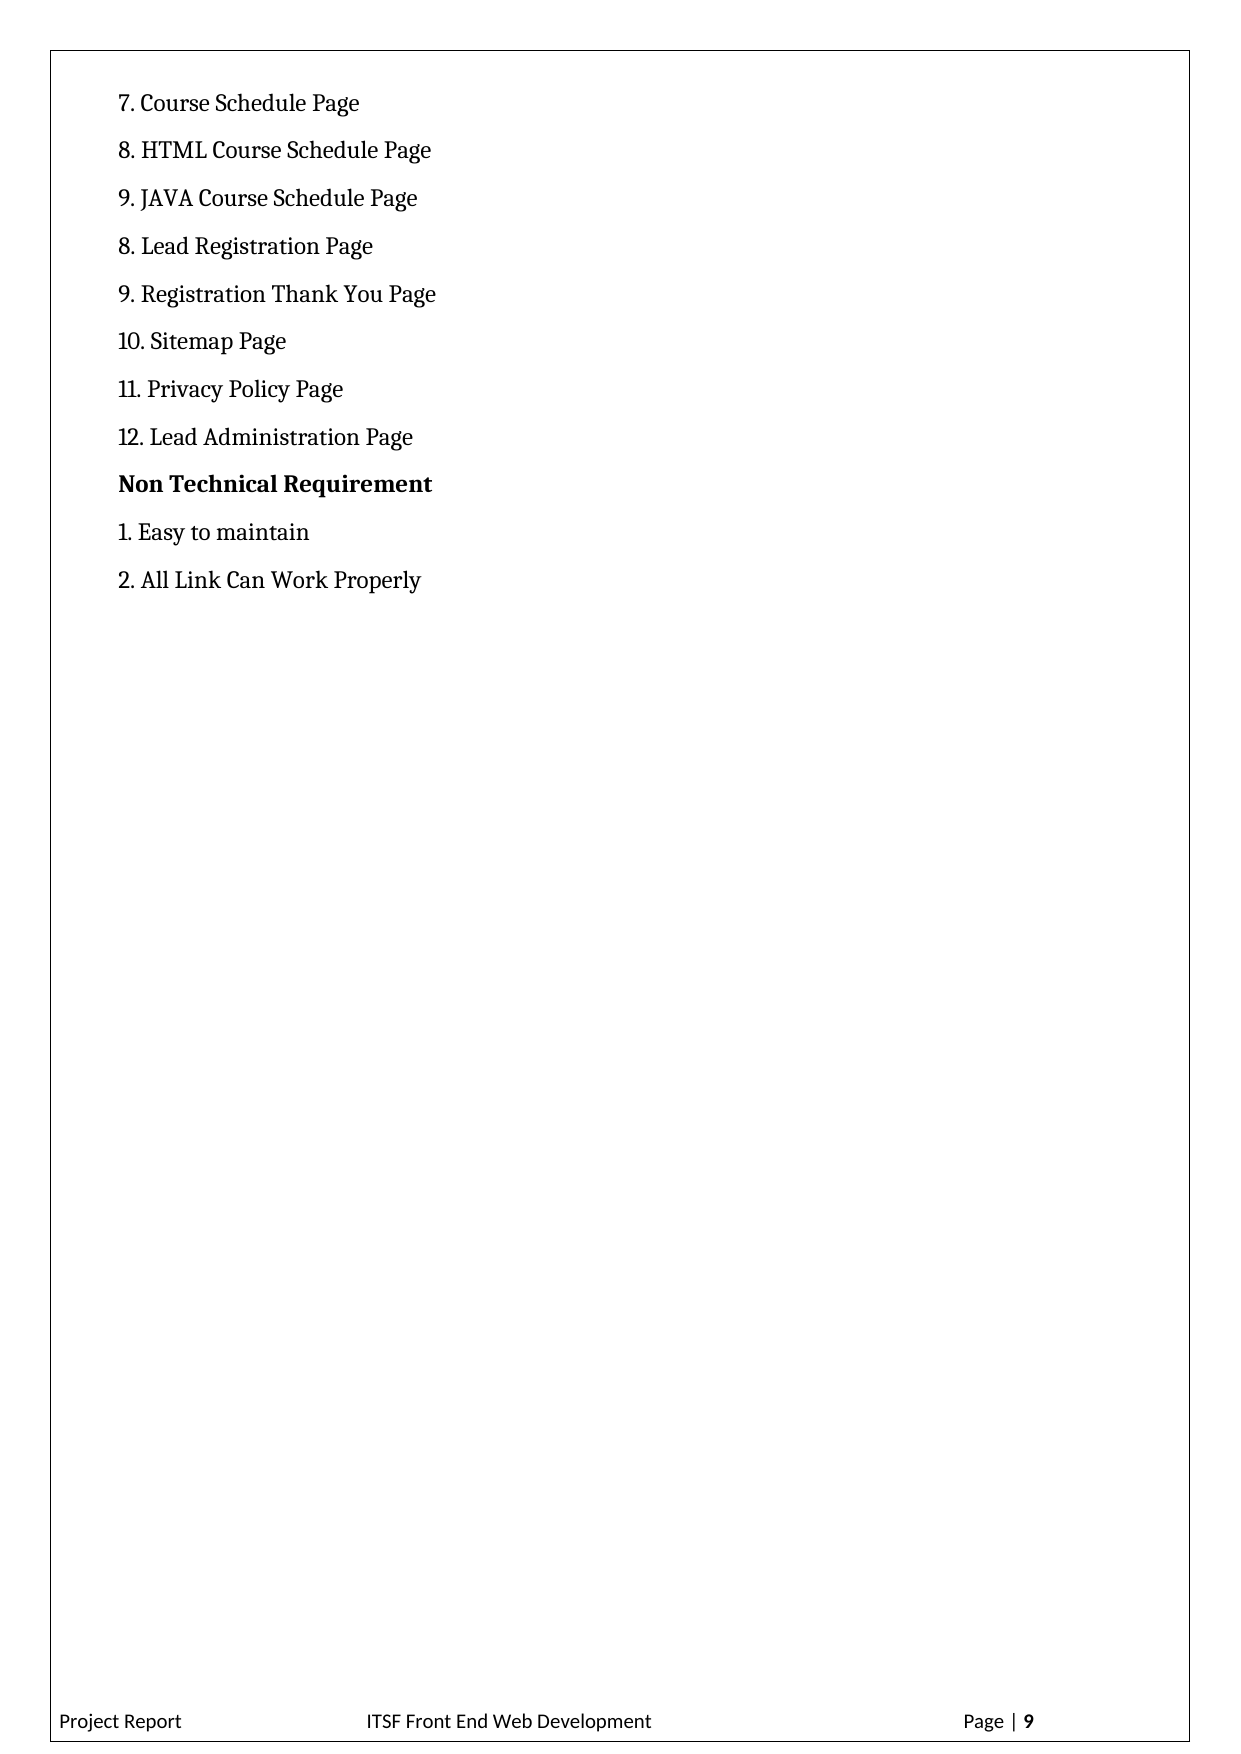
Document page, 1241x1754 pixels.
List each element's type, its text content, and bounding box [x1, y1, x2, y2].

text 2. All Link Can Work Properly [118, 566, 1181, 594]
text 12. Lead Administration Page [118, 423, 1181, 451]
text 9. JAVA Course Schedule Page [118, 184, 1181, 213]
text 10. Sitemap Page [118, 327, 1181, 356]
text Non Technical Requirement [118, 470, 1181, 499]
text 8. Lead Registration Page [118, 232, 1181, 261]
text 11. Privacy Policy Page [118, 375, 1181, 404]
text 9. Registration Thank You Page [118, 279, 1181, 308]
text 8. HTML Course Schedule Page [118, 136, 1181, 165]
text 7. Course Schedule Page [118, 89, 1181, 117]
text 1. Easy to maintain [118, 518, 1181, 547]
